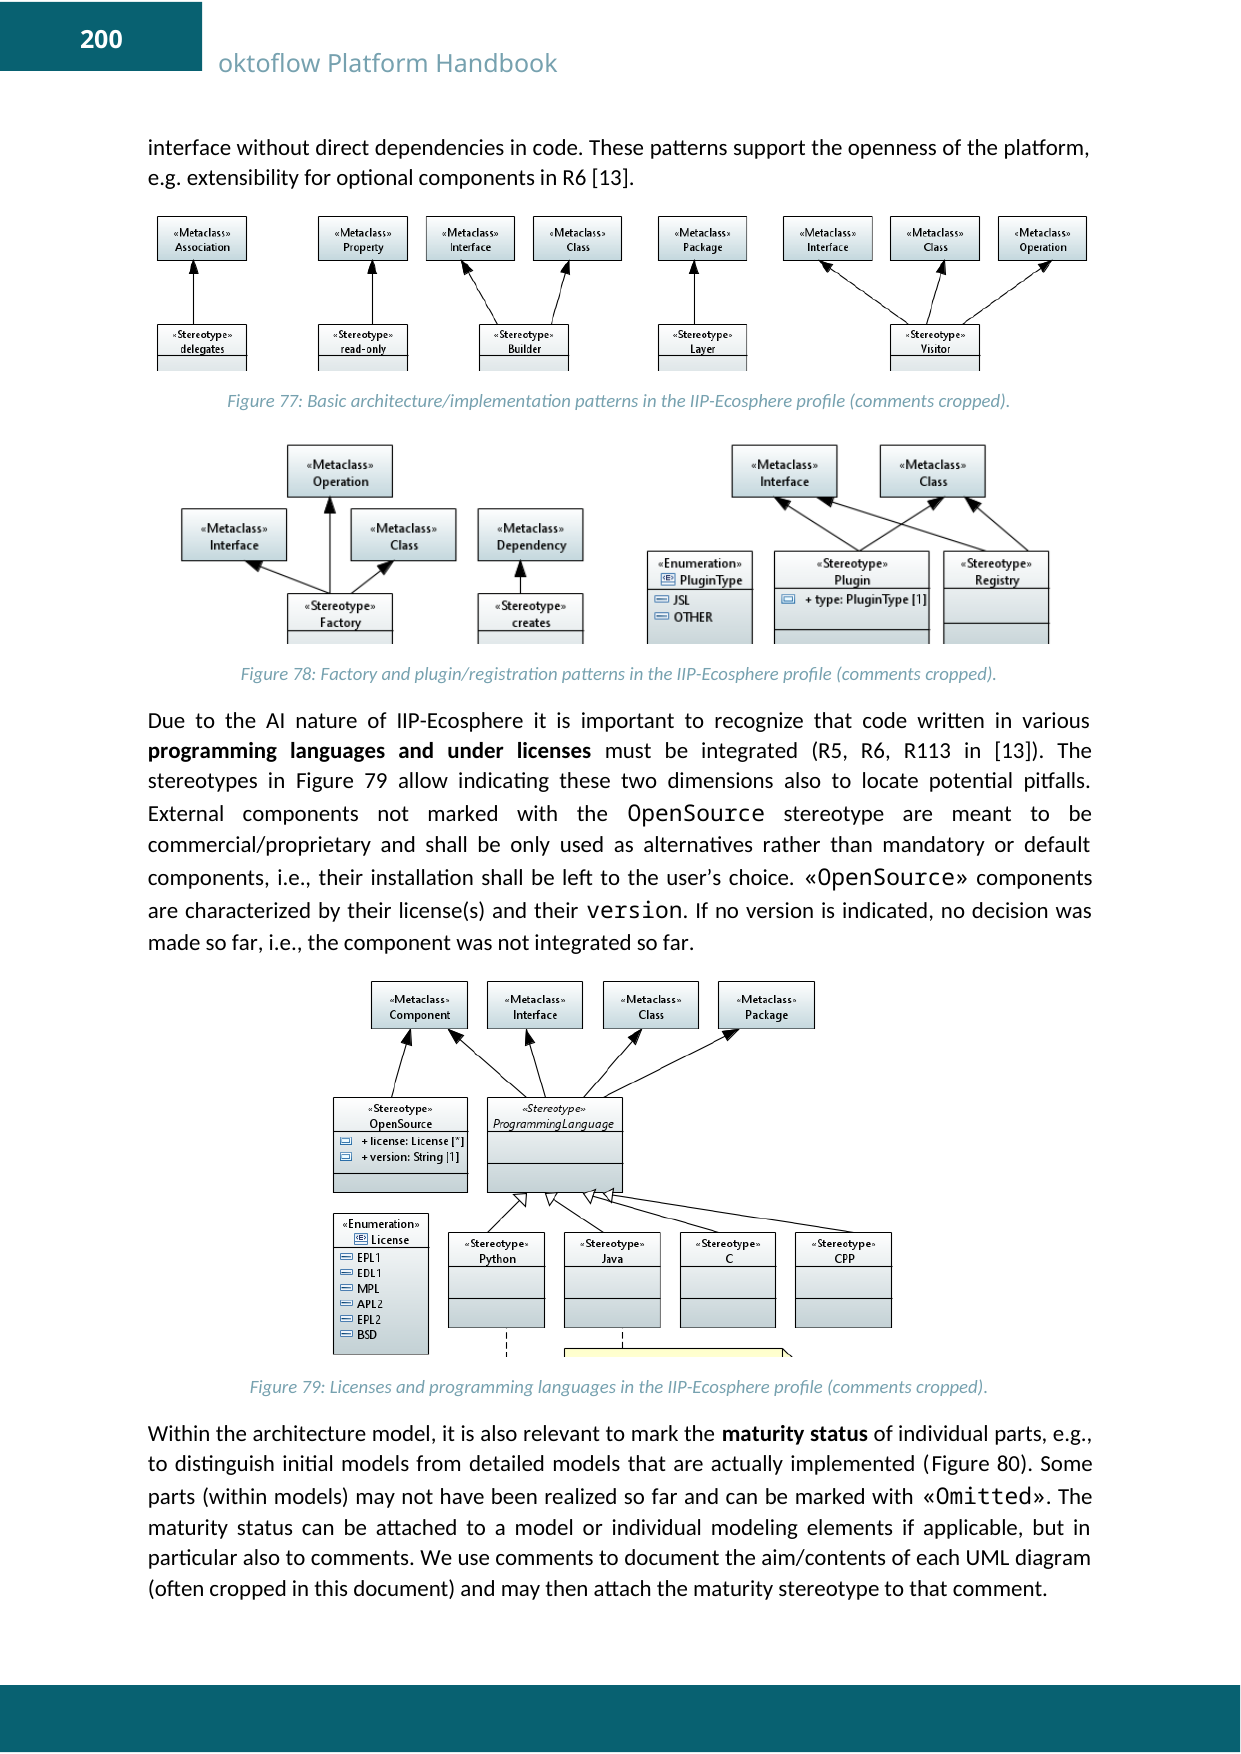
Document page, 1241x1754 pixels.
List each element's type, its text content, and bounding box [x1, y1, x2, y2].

picture [148, 210, 1092, 371]
text Due to the AI nature of IIP-Ecosphere it is important to recognize that code written in various programming languages and under licenses must be integrated (R5, R6, R113 in [13]). The stereotypes in allow indicating these two dimensions also to locate potential pitfalls. External components not marked with the OpenSource stereotype are meant to be commercial/proprietary and shall be only used as alternatives rather than mandatory or default components, i.e., their installation shall be left to the user’s choice. «OpenSource» components are characterized by their license(s) and their version. If no version is indicated, no decision was made so far, i.e., the component was not integrated so far. [148, 706, 1093, 956]
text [148, 133, 1093, 191]
text Within the architecture model, it is also relevant to mark the maturity status of individual parts, e.g., to distinguish initial models from detailed models that are actually implemented (). Some parts (within models) may not have been realized so far and can be marked with «Omitted». The maturity status can be attached to a model or individual modeling elements if applicable, but in particular also to comments. We use comments to document the aim/contents of each UML diagram (often cropped in this document) and may then attach the maturity stereotype to that comment. [148, 1419, 1093, 1602]
picture [176, 433, 1064, 644]
text Figure 79: Licenses and programming languages in the IIP-Ecosphere profile (comments cropped). [148, 1375, 1093, 1398]
text Figure 78: Factory and plugin/registration patterns in the IIP-Ecosphere profile (comments cropped). [148, 662, 1093, 685]
picture [315, 974, 925, 1357]
text Figure 77: Basic architecture/implementation patterns in the IIP-Ecosphere profile (comments cropped). [148, 389, 1093, 412]
